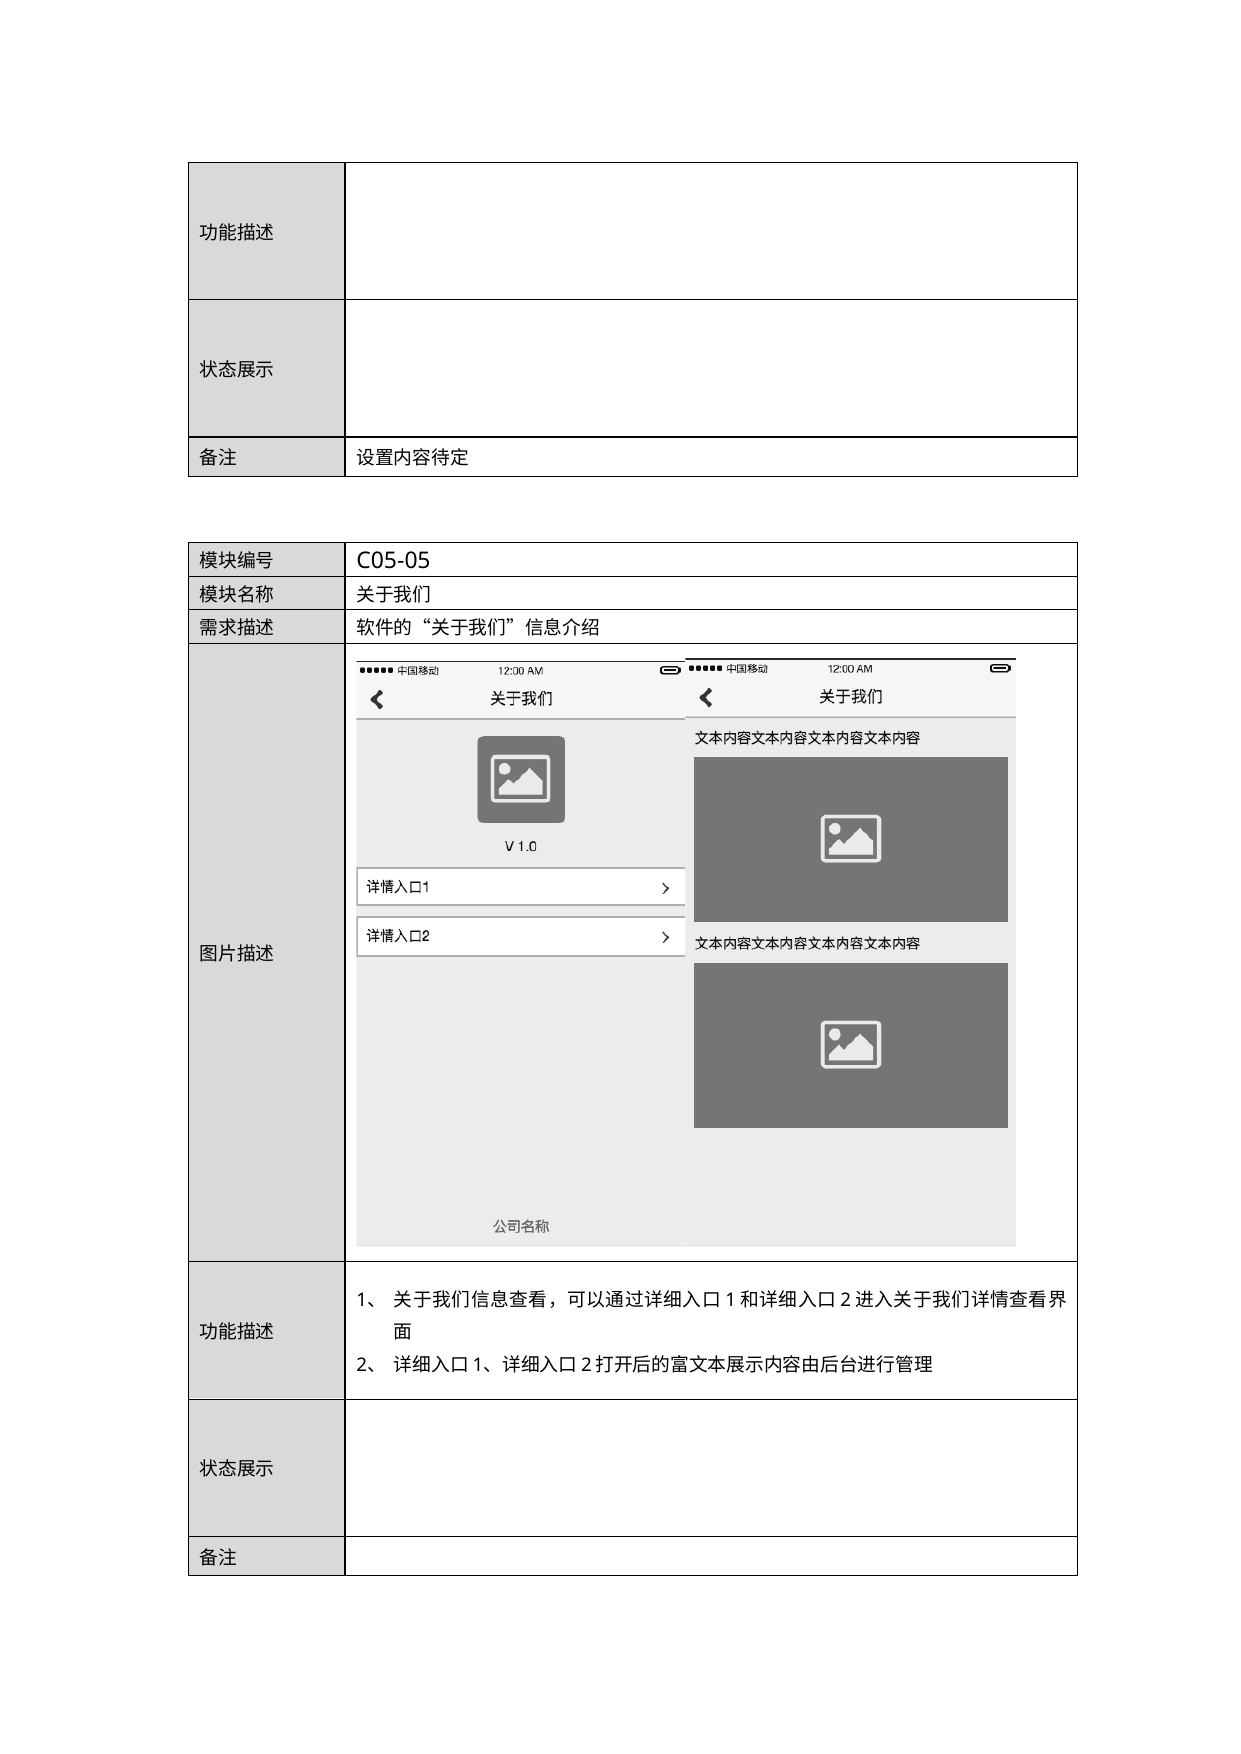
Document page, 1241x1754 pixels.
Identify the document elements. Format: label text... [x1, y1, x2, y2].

table_cell 关于我们 [346, 577, 1077, 609]
table_cell 功能描述 [189, 1262, 344, 1398]
table_cell 软件的“关于我们”信息介绍 [346, 610, 1077, 643]
table_cell [346, 1537, 1077, 1575]
table_cell [346, 1400, 1077, 1536]
table_cell 备注 [189, 1537, 344, 1575]
table_cell 状态展示 [189, 1400, 344, 1536]
table_cell 设置内容待定 [346, 438, 1077, 476]
table_cell 备注 [189, 438, 344, 476]
table_header C05-05 [346, 543, 1077, 576]
picture [356, 658, 1016, 1247]
table_cell [346, 300, 1077, 436]
table_cell 图片描述 [189, 644, 344, 1261]
table_cell [346, 163, 1077, 299]
table_header 模块编号 [189, 543, 344, 576]
table_cell 模块名称 [189, 577, 344, 609]
table_cell 需求描述 [189, 610, 344, 643]
table_cell 状态展示 [189, 300, 344, 436]
table_cell 功能描述 [189, 163, 344, 299]
table_cell 关于我们信息查看，可以通过详细入口1和详细入口2进入关于我们详情查看界面 详细入口1、详细入口2打开后的富文本展示内容由后台进行管理 [346, 1262, 1077, 1398]
table_cell [346, 644, 1077, 1261]
